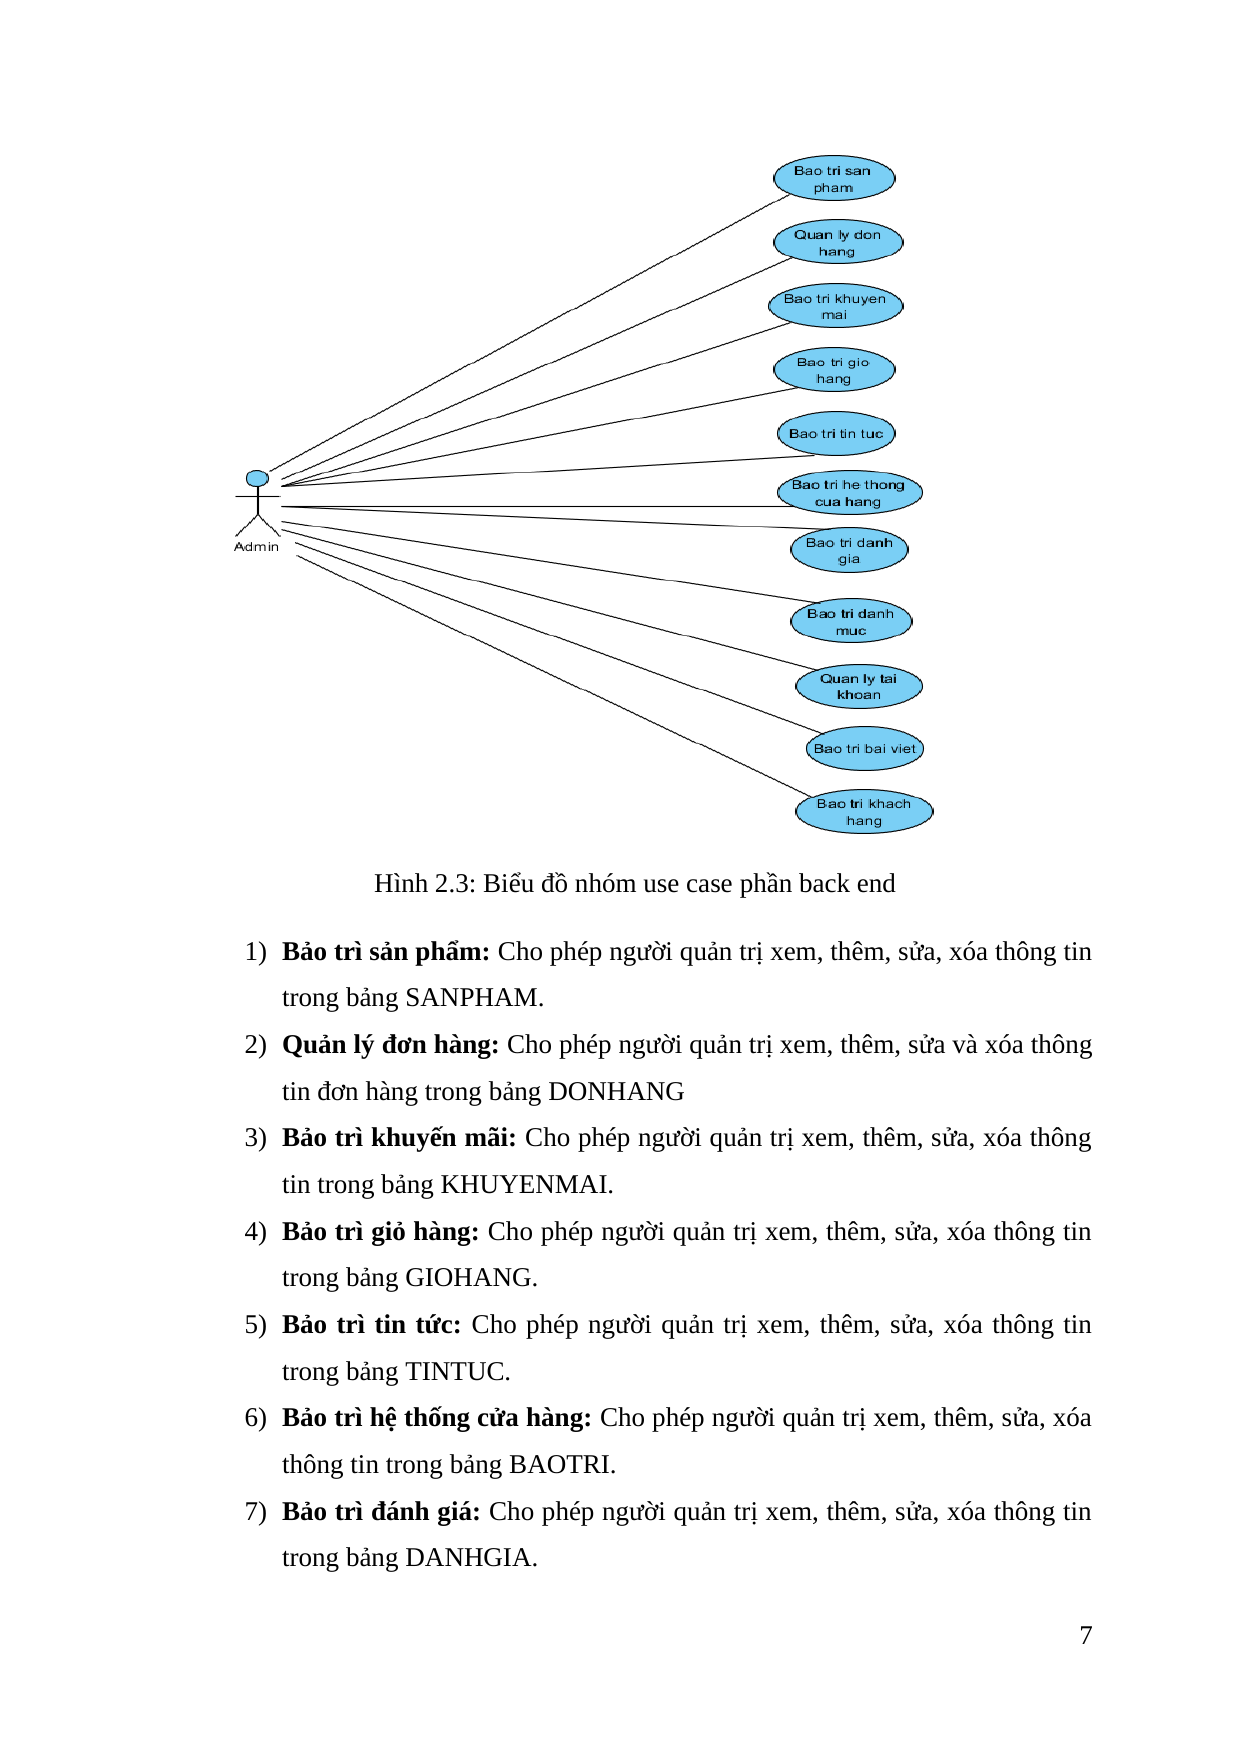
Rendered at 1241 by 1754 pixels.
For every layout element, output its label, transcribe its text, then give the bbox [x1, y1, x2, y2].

subtitle Bảo trì giỏ hàng: Cho phép người quản trị xem, thêm, sửa, xóa thông tin trong bảng GIOHANG. [244, 1214, 1092, 1292]
subtitle Bảo trì hệ thống cửa hàng: Cho phép người quản trị xem, thêm, sửa, xóa thông tin trong bảng BAOTRI. [244, 1401, 1092, 1479]
picture [177, 147, 1093, 852]
subtitle Bảo trì đánh giá: Cho phép người quản trị xem, thêm, sửa, xóa thông tin trong bảng DANHGIA. [244, 1494, 1092, 1572]
subtitle Bảo trì tin tức: Cho phép người quản trị xem, thêm, sửa, xóa thông tin trong bảng TINTUC. [244, 1308, 1092, 1386]
subtitle Bảo trì sản phẩm: Cho phép người quản trị xem, thêm, sửa, xóa thông tin trong bảng SANPHAM. [244, 934, 1092, 1012]
subtitle Bảo trì khuyến mãi: Cho phép người quản trị xem, thêm, sửa, xóa thông tin trong bảng KHUYENMAI. [244, 1121, 1092, 1199]
subtitle Quản lý đơn hàng: Cho phép người quản trị xem, thêm, sửa và xóa thông tin đơn hàng trong bảng DONHANG [244, 1028, 1092, 1106]
